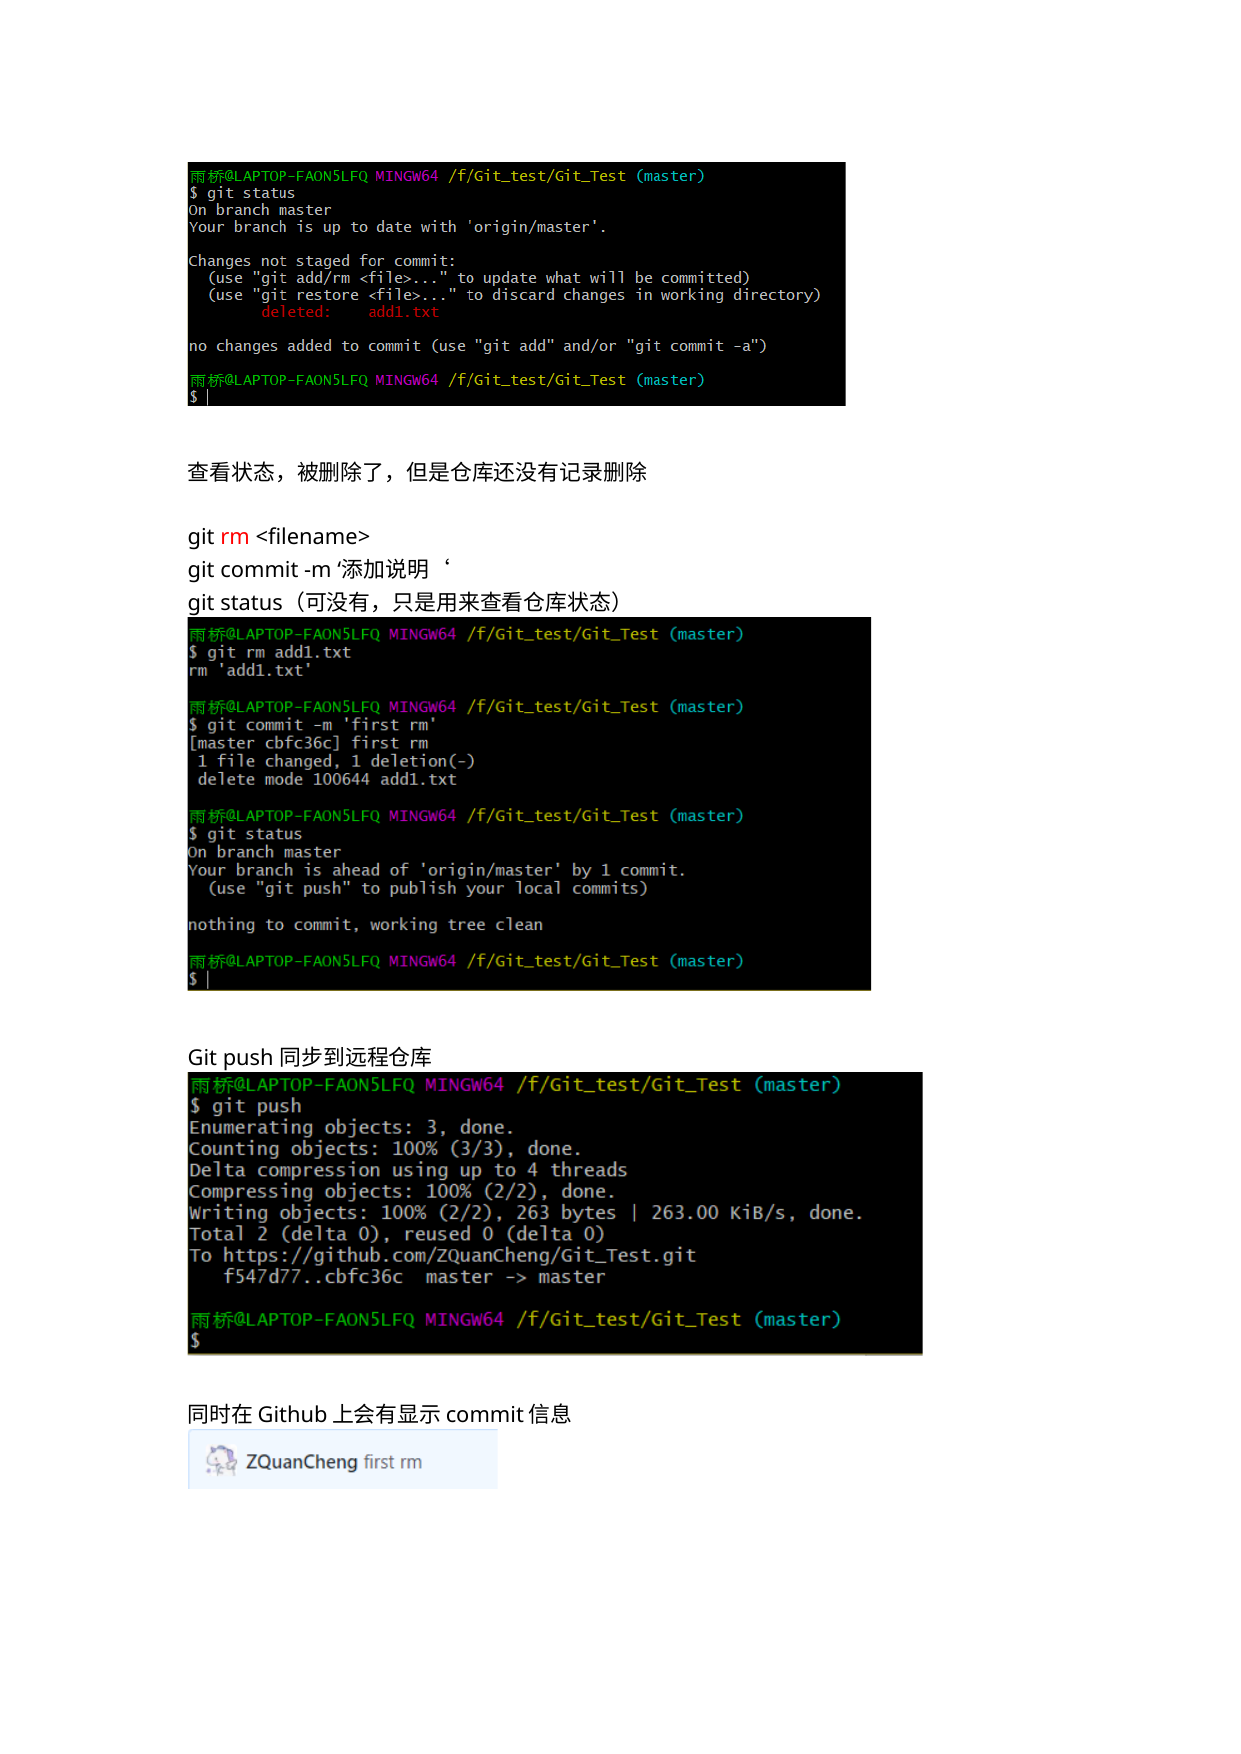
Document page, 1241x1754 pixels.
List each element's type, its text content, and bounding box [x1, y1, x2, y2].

picture [187, 617, 872, 991]
picture [187, 1429, 498, 1489]
picture [187, 1072, 923, 1356]
text Git push 同步到远程仓库 [187, 1039, 1053, 1072]
picture [187, 162, 846, 406]
text git rm <filename> [187, 519, 1053, 552]
text 同时在Github上会有显示commit信息 [187, 1397, 1053, 1429]
text git status（可没有，只是用来查看仓库状态） [187, 584, 1053, 617]
text 查看状态，被删除了，但是仓库还没有记录删除 [187, 454, 1053, 487]
text git commit -m ‘添加说明‘ [187, 552, 1053, 584]
